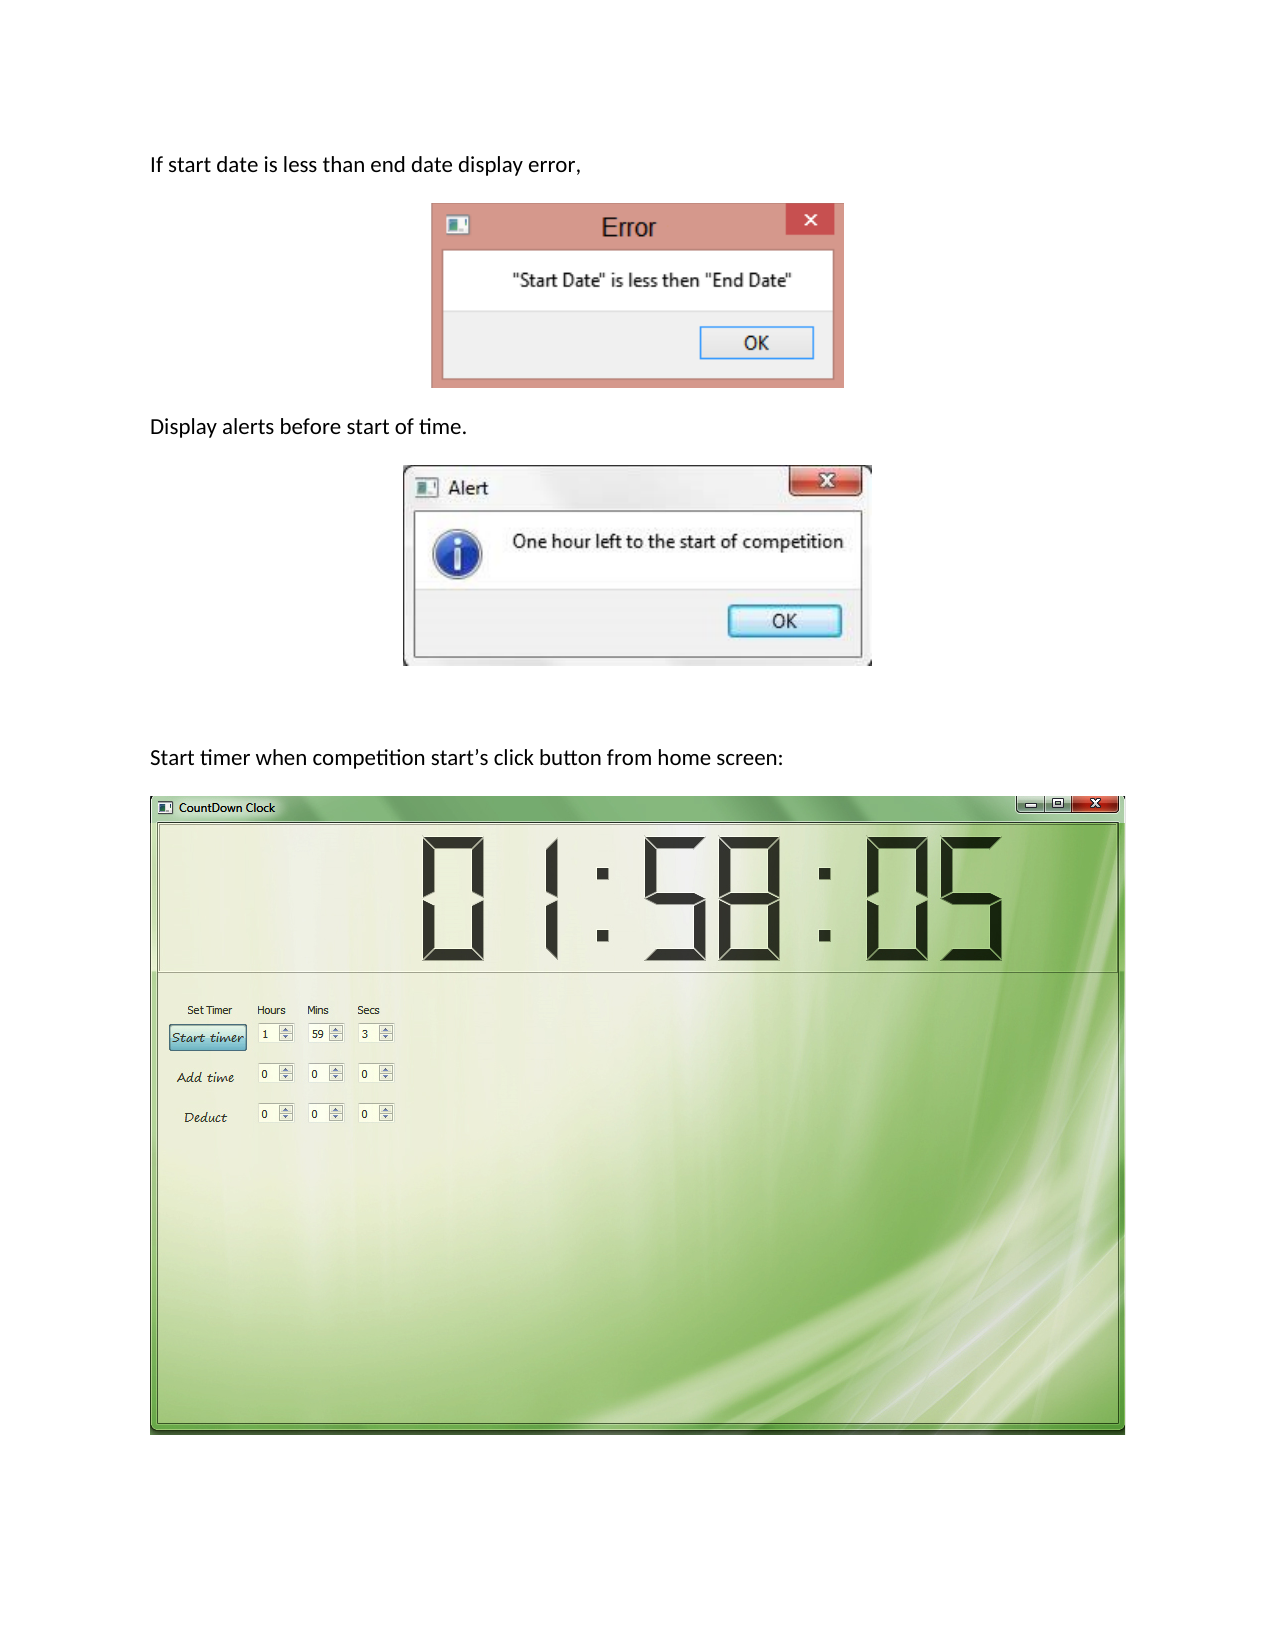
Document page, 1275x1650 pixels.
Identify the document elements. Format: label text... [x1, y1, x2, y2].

picture [150, 796, 1125, 1435]
text Start timer when competition start’s click button from home screen: [150, 743, 1125, 772]
picture [431, 203, 844, 388]
text Display alerts before start of time. [150, 412, 1125, 441]
text If start date is less than end date display error, [150, 150, 1125, 178]
picture [403, 465, 872, 666]
